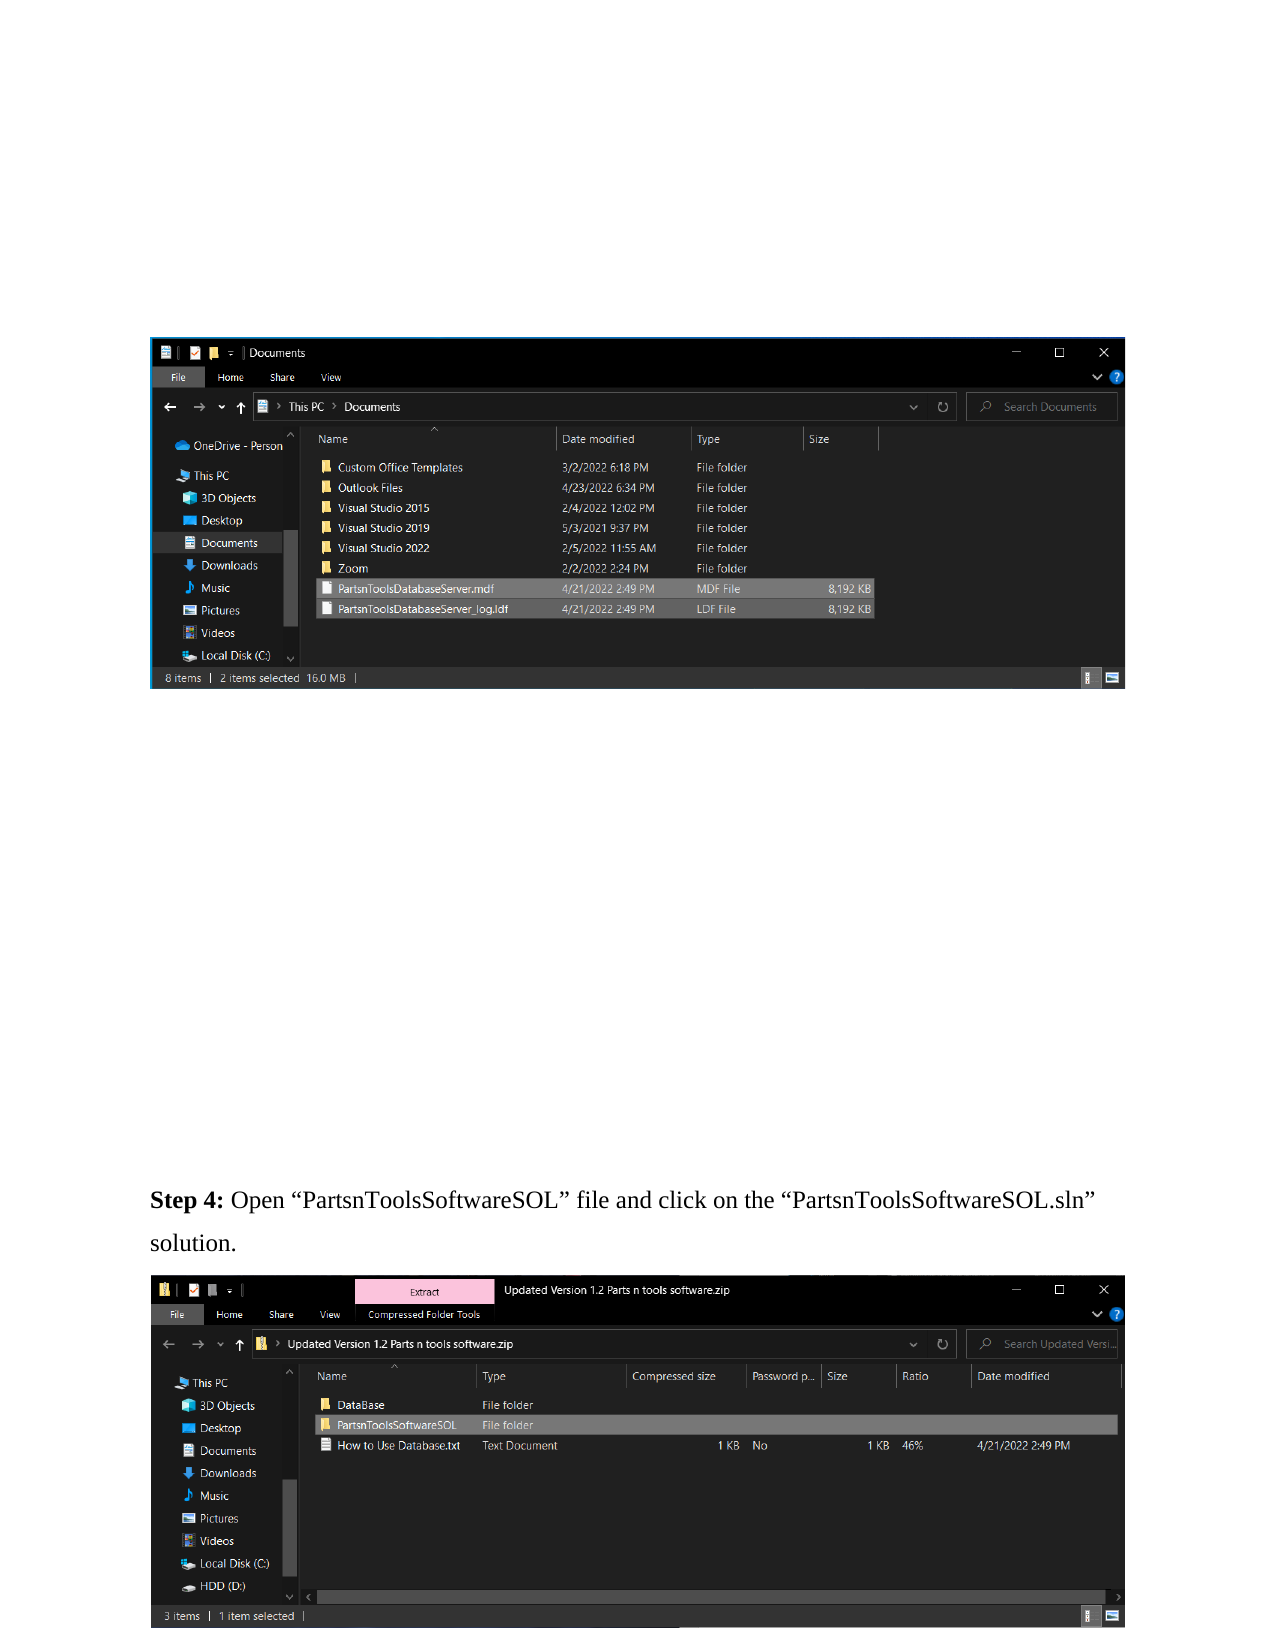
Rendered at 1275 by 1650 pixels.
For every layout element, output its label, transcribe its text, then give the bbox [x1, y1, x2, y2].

text Step 4: Open “PartsnToolsSoftwareSOL” file and click on the “PartsnToolsSoftwareSOL.sln” solution. [150, 1185, 1125, 1257]
picture [153, 337, 1125, 689]
picture [151, 1275, 1125, 1628]
